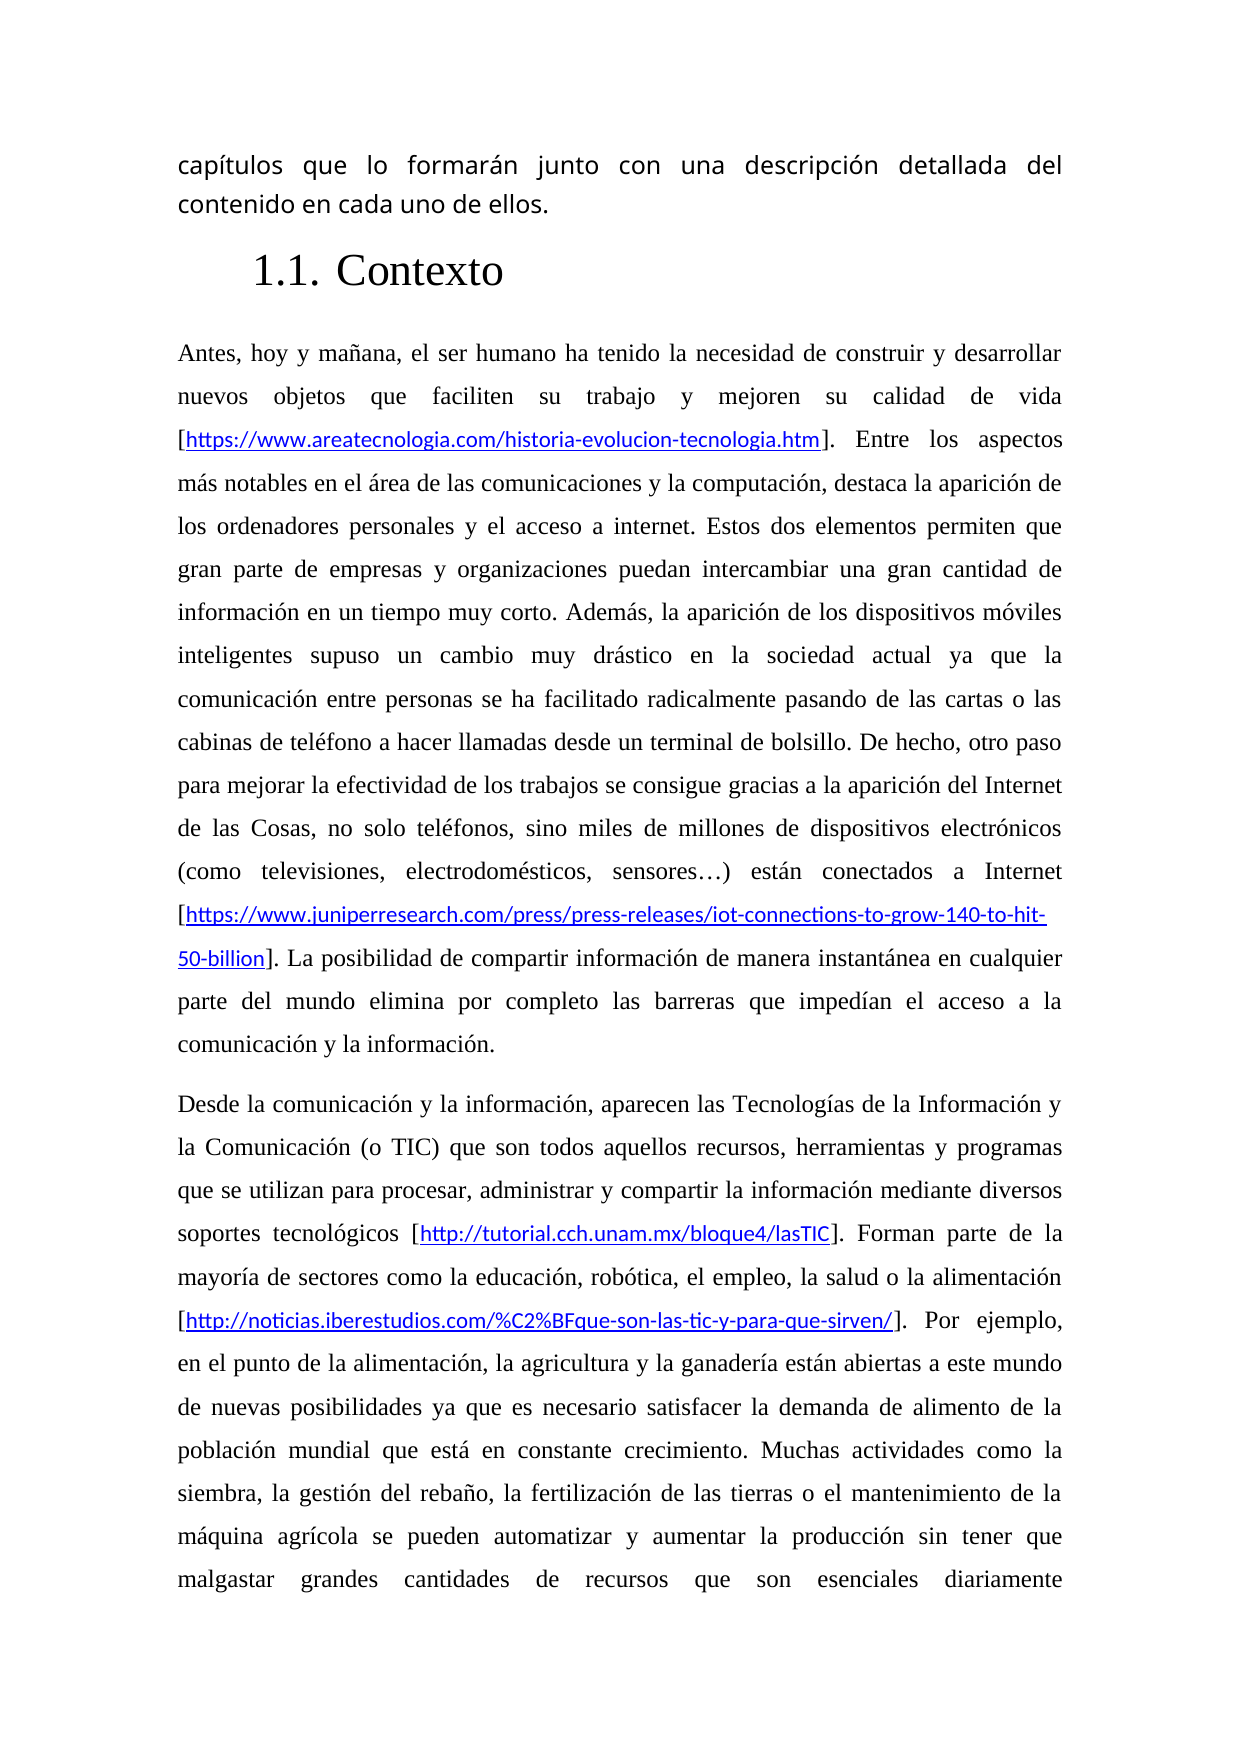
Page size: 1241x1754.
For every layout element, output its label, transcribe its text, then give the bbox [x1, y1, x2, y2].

list Contexto [252, 243, 1063, 295]
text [177, 1089, 1063, 1593]
text Antes, hoy y mañana, el ser humano ha tenido la necesidad de construir y desarrollar nuevos objetos que faciliten su trabajo y mejoren su calidad de vida [https://www.areatecnologia.com/historia-evolucion-tecnologia.htm]. Entre los aspectos más notables en el área de las comunicaciones y la computación, destaca la aparición de los ordenadores personales y el acceso a internet. Estos dos elementos permiten que gran parte de empresas y organizaciones puedan intercambiar una gran cantidad de información en un tiempo muy corto. Además, la aparición de los dispositivos móviles inteligentes supuso un cambio muy drástico en la sociedad actual ya que la comunicación entre personas se ha facilitado radicalmente pasando de las cartas o las cabinas de teléfono a hacer llamadas desde un terminal de bolsillo. De hecho, otro paso para mejorar la efectividad de los trabajos se consigue gracias a la aparición del Internet de las Cosas, no solo teléfonos, sino miles de millones de dispositivos electrónicos (como televisiones, electrodomésticos, sensores…) están conectados a Internet [https://www.juniperresearch.com/press/press-releases/iot-connections-to-grow-140-to-hit-50-billion]. La posibilidad de compartir información de manera instantánea en cualquier parte del mundo elimina por completo las barreras que impedían el acceso a la comunicación y la información. [177, 338, 1063, 1058]
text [177, 148, 1063, 221]
